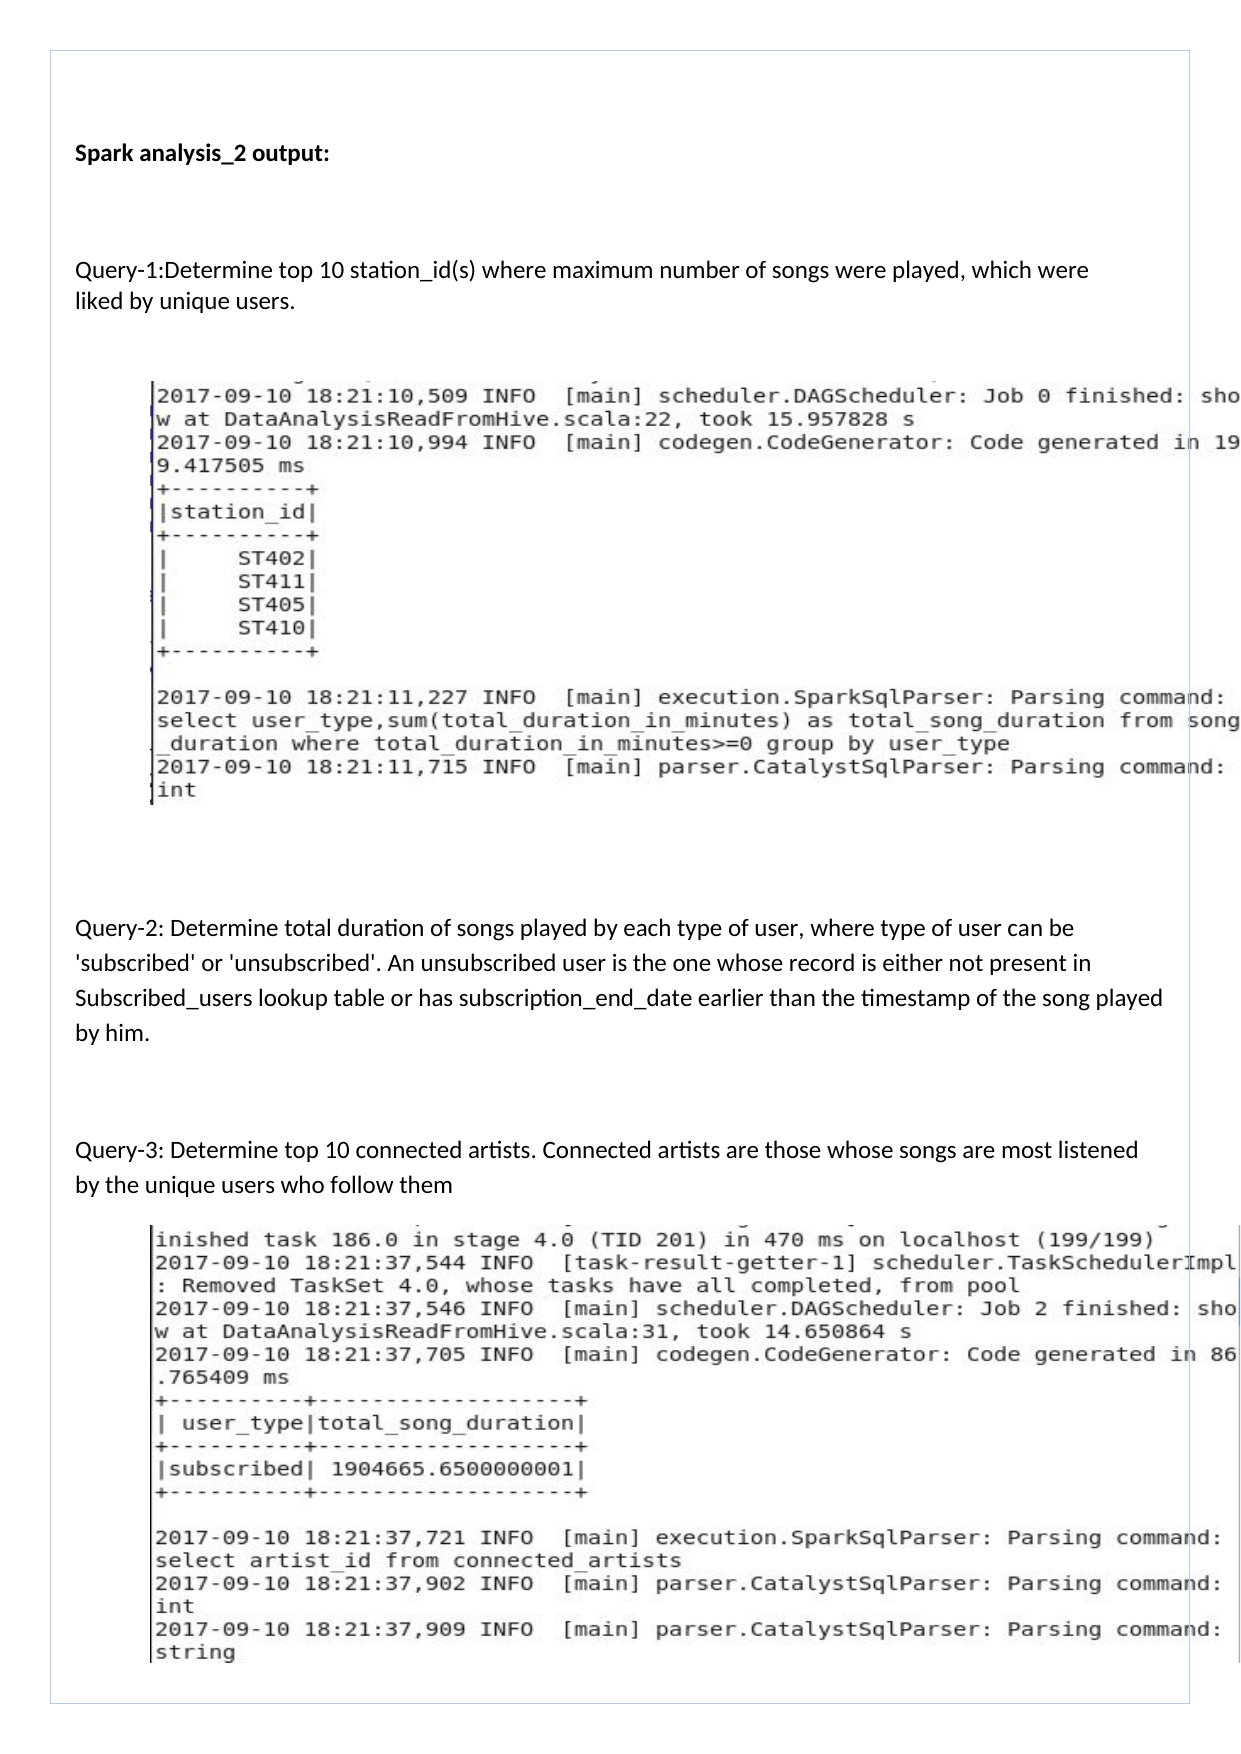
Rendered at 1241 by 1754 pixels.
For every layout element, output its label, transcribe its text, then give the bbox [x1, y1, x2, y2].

text Spark analysis_2 output: [75, 137, 1165, 167]
picture [150, 1225, 1189, 1663]
text Query-3: Determine top 10 connected artists. Connected artists are those whose songs are most listened by the unique users who follow them [75, 1134, 1165, 1200]
text liked by unique users. [75, 285, 1165, 315]
picture [1190, 1225, 1241, 1663]
picture [150, 381, 1189, 805]
text Query-1:Determine top 10 station_id(s) where maximum number of songs were played, which were [75, 254, 1165, 285]
text Query-2: Determine total duration of songs played by each type of user, where type of user can be 'subscribed' or 'unsubscribed'. An unsubscribed user is the one whose record is either not present in Subscribed_users lookup table or has subscription_end_date earlier than the timestamp of the song played by him. [75, 912, 1165, 1047]
picture [1190, 381, 1241, 805]
